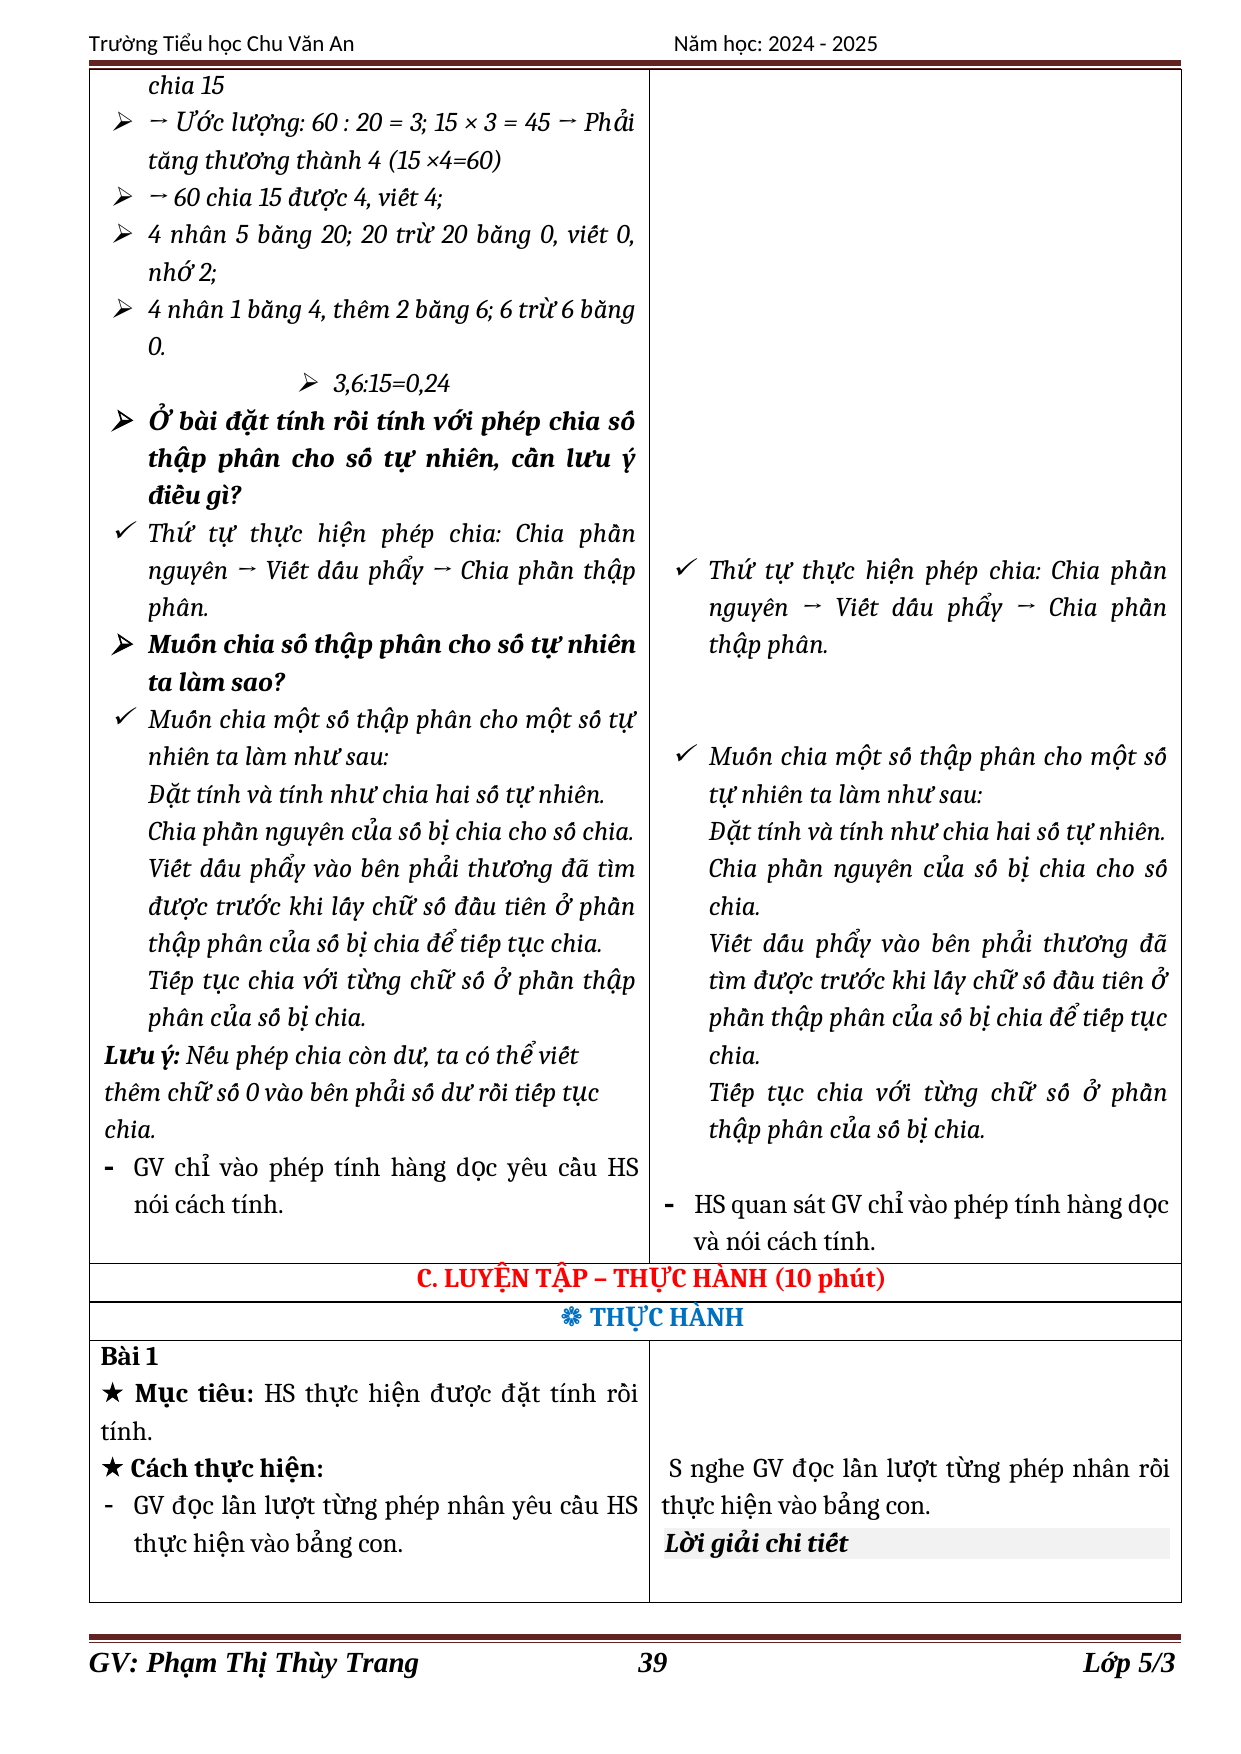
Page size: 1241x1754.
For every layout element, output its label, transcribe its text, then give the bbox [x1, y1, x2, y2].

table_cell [650, 1341, 1181, 1602]
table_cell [90, 1341, 649, 1602]
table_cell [650, 70, 1181, 1262]
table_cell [90, 70, 649, 1262]
table_cell C. LUYỆN TẬP – THỰC HÀNH (10 phút) [90, 1264, 1181, 1301]
table_cell THỰC HÀNH [90, 1303, 1181, 1340]
